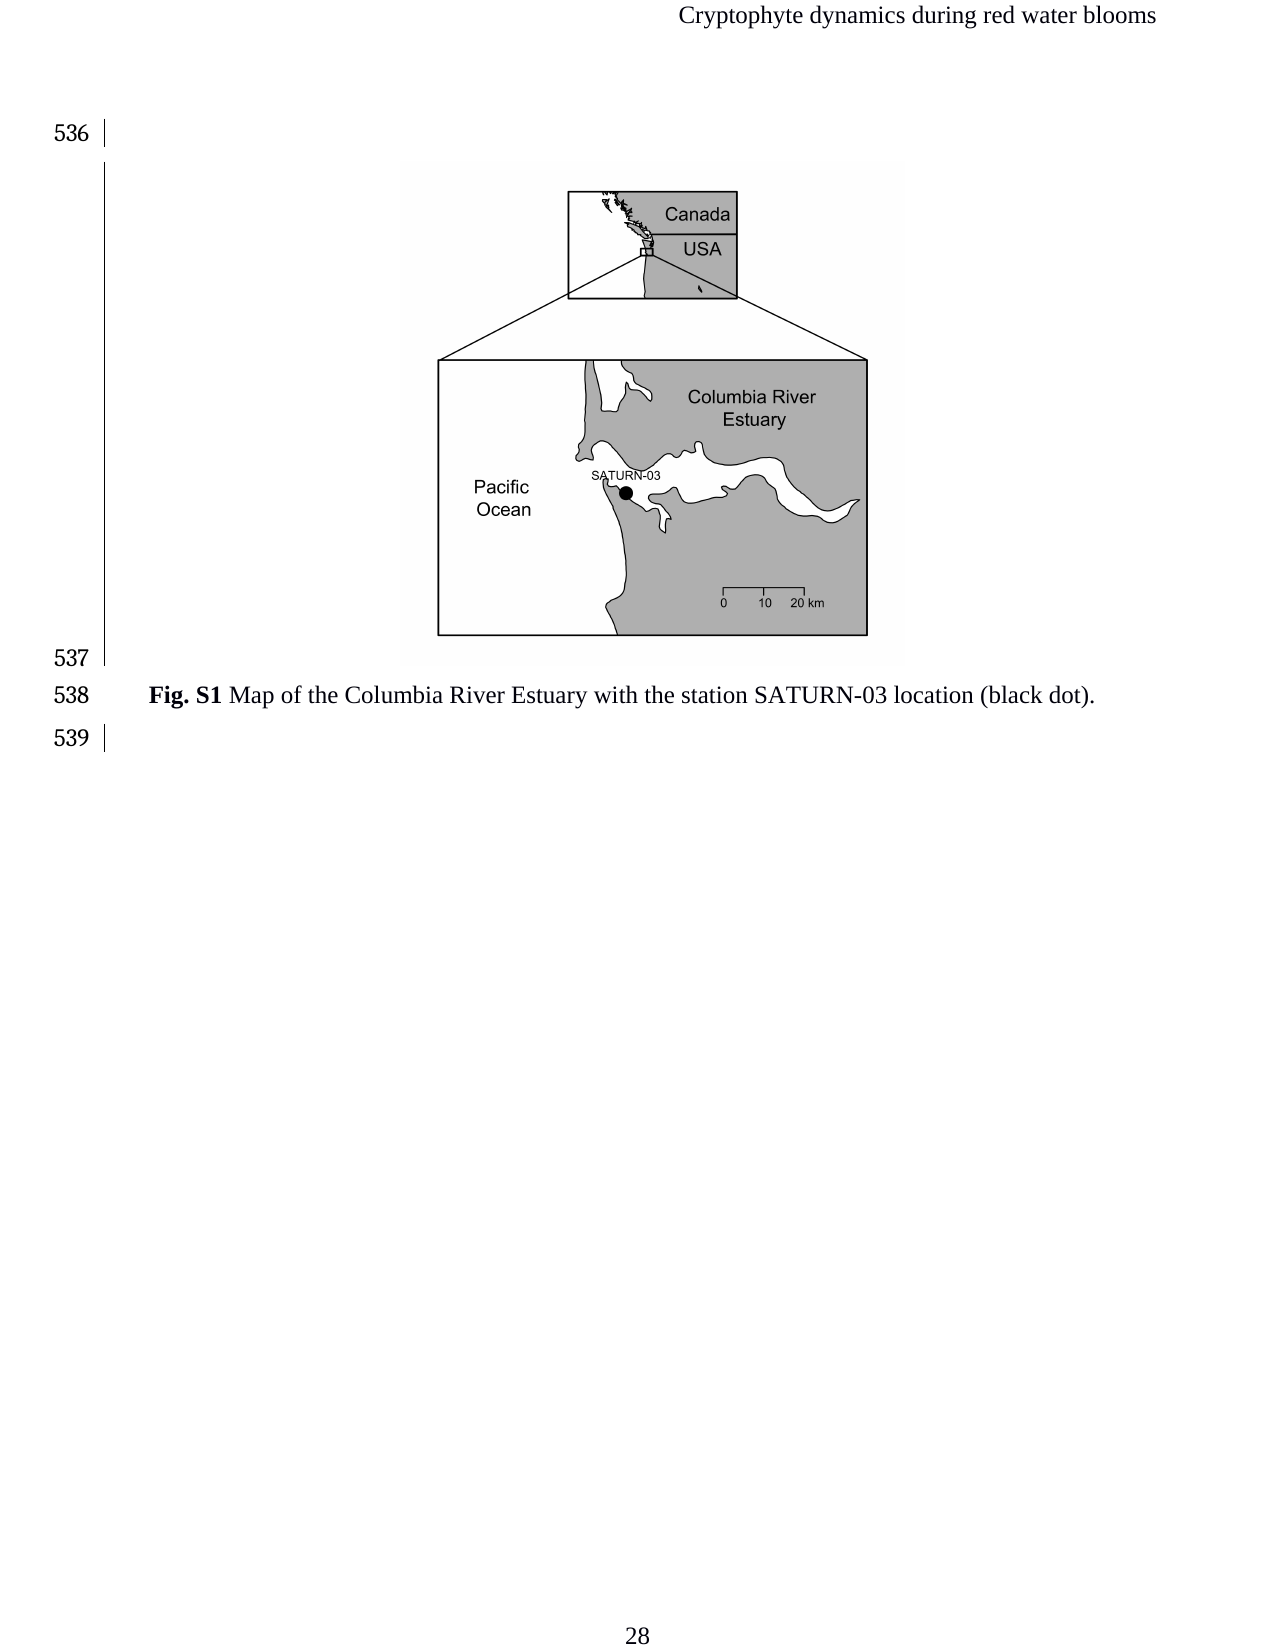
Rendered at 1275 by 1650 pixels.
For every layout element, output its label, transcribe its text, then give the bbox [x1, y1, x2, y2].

text Fig. S1 Map of the Columbia River Estuary with the station SATURN-03 location (black dot). [118, 680, 1156, 709]
picture [400, 161, 905, 666]
